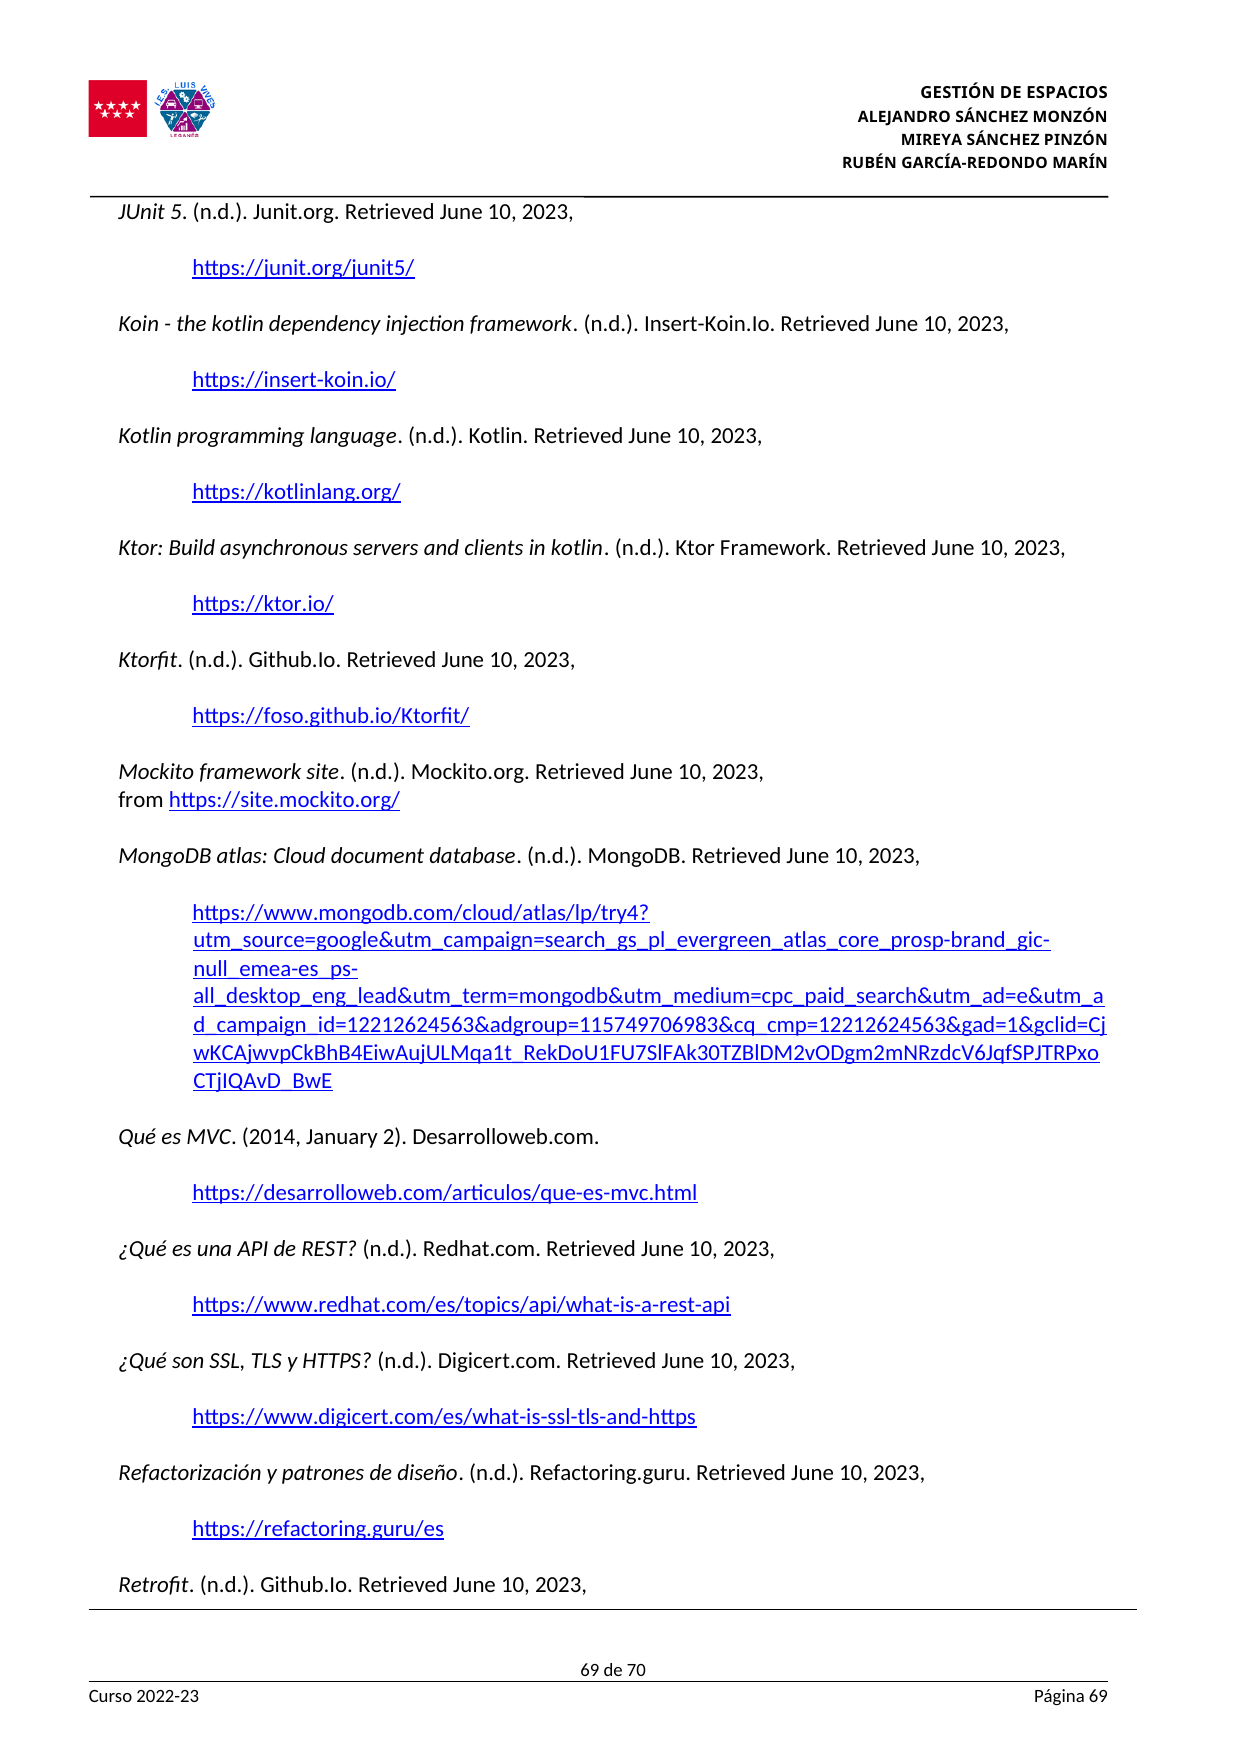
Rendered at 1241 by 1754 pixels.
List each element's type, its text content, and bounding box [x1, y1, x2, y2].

text from https://site.mockito.org/ [118, 786, 1107, 813]
text MongoDB atlas: Cloud document database. (n.d.). MongoDB. Retrieved June 10, 2023, [118, 842, 1107, 869]
text Retrofit. (n.d.). Github.Io. Retrieved June 10, 2023, [118, 1570, 1107, 1598]
text https://www.digicert.com/es/what-is-ssl-tls-and-https [192, 1402, 1107, 1430]
text ¿Qué son SSL, TLS y HTTPS? (n.d.). Digicert.com. Retrieved June 10, 2023, [118, 1346, 1107, 1374]
text Koin - the kotlin dependency injection framework. (n.d.). Insert-Koin.Io. Retrieved June 10, 2023, [118, 309, 1107, 337]
text https://refactoring.guru/es [192, 1514, 1107, 1542]
text https://junit.org/junit5/ [192, 253, 1107, 281]
text https://www.redhat.com/es/topics/api/what-is-a-rest-api [192, 1290, 1107, 1318]
text Refactorización y patrones de diseño. (n.d.). Refactoring.guru. Retrieved June 10, 2023, [118, 1458, 1107, 1486]
text ¿Qué es una API de REST? (n.d.). Redhat.com. Retrieved June 10, 2023, [118, 1234, 1107, 1262]
text Ktorfit. (n.d.). Github.Io. Retrieved June 10, 2023, [118, 645, 1107, 673]
text https://kotlinlang.org/ [192, 477, 1107, 505]
text Mockito framework site. (n.d.). Mockito.org. Retrieved June 10, 2023, [118, 757, 1107, 786]
text Ktor: Build asynchronous servers and clients in kotlin. (n.d.). Ktor Framework. Retrieved June 10, 2023, [118, 533, 1107, 561]
text https://desarrolloweb.com/articulos/que-es-mvc.html [192, 1178, 1107, 1206]
text JUnit 5. (n.d.). Junit.org. Retrieved June 10, 2023, [118, 197, 1107, 225]
text https://ktor.io/ [192, 589, 1107, 617]
text https://www.mongodb.com/cloud/atlas/lp/try4?utm_source=google&utm_campaign=search_gs_pl_evergreen_atlas_core_prosp-brand_gic-null_emea-es_ps-all_desktop_eng_lead&utm_term=mongodb&utm_medium=cpc_paid_search&utm_ad=e&utm_ad_campaign_id=12212624563&adgroup=115749706983&cq_cmp=12212624563&gad=1&gclid=CjwKCAjwvpCkBhB4EiwAujULMqa1t_RekDoU1FU7SlFAk30TZBlDM2vODgm2mNRzdcV6JqfSPJTRPxoCTjIQAvD_BwE [192, 898, 1107, 1094]
text https://foso.github.io/Ktorfit/ [192, 701, 1107, 729]
text Qué es MVC. (2014, January 2). Desarrolloweb.com. [118, 1122, 1107, 1150]
text https://insert-koin.io/ [192, 365, 1107, 393]
picture [87, 80, 215, 136]
text Kotlin programming language. (n.d.). Kotlin. Retrieved June 10, 2023, [118, 421, 1107, 449]
